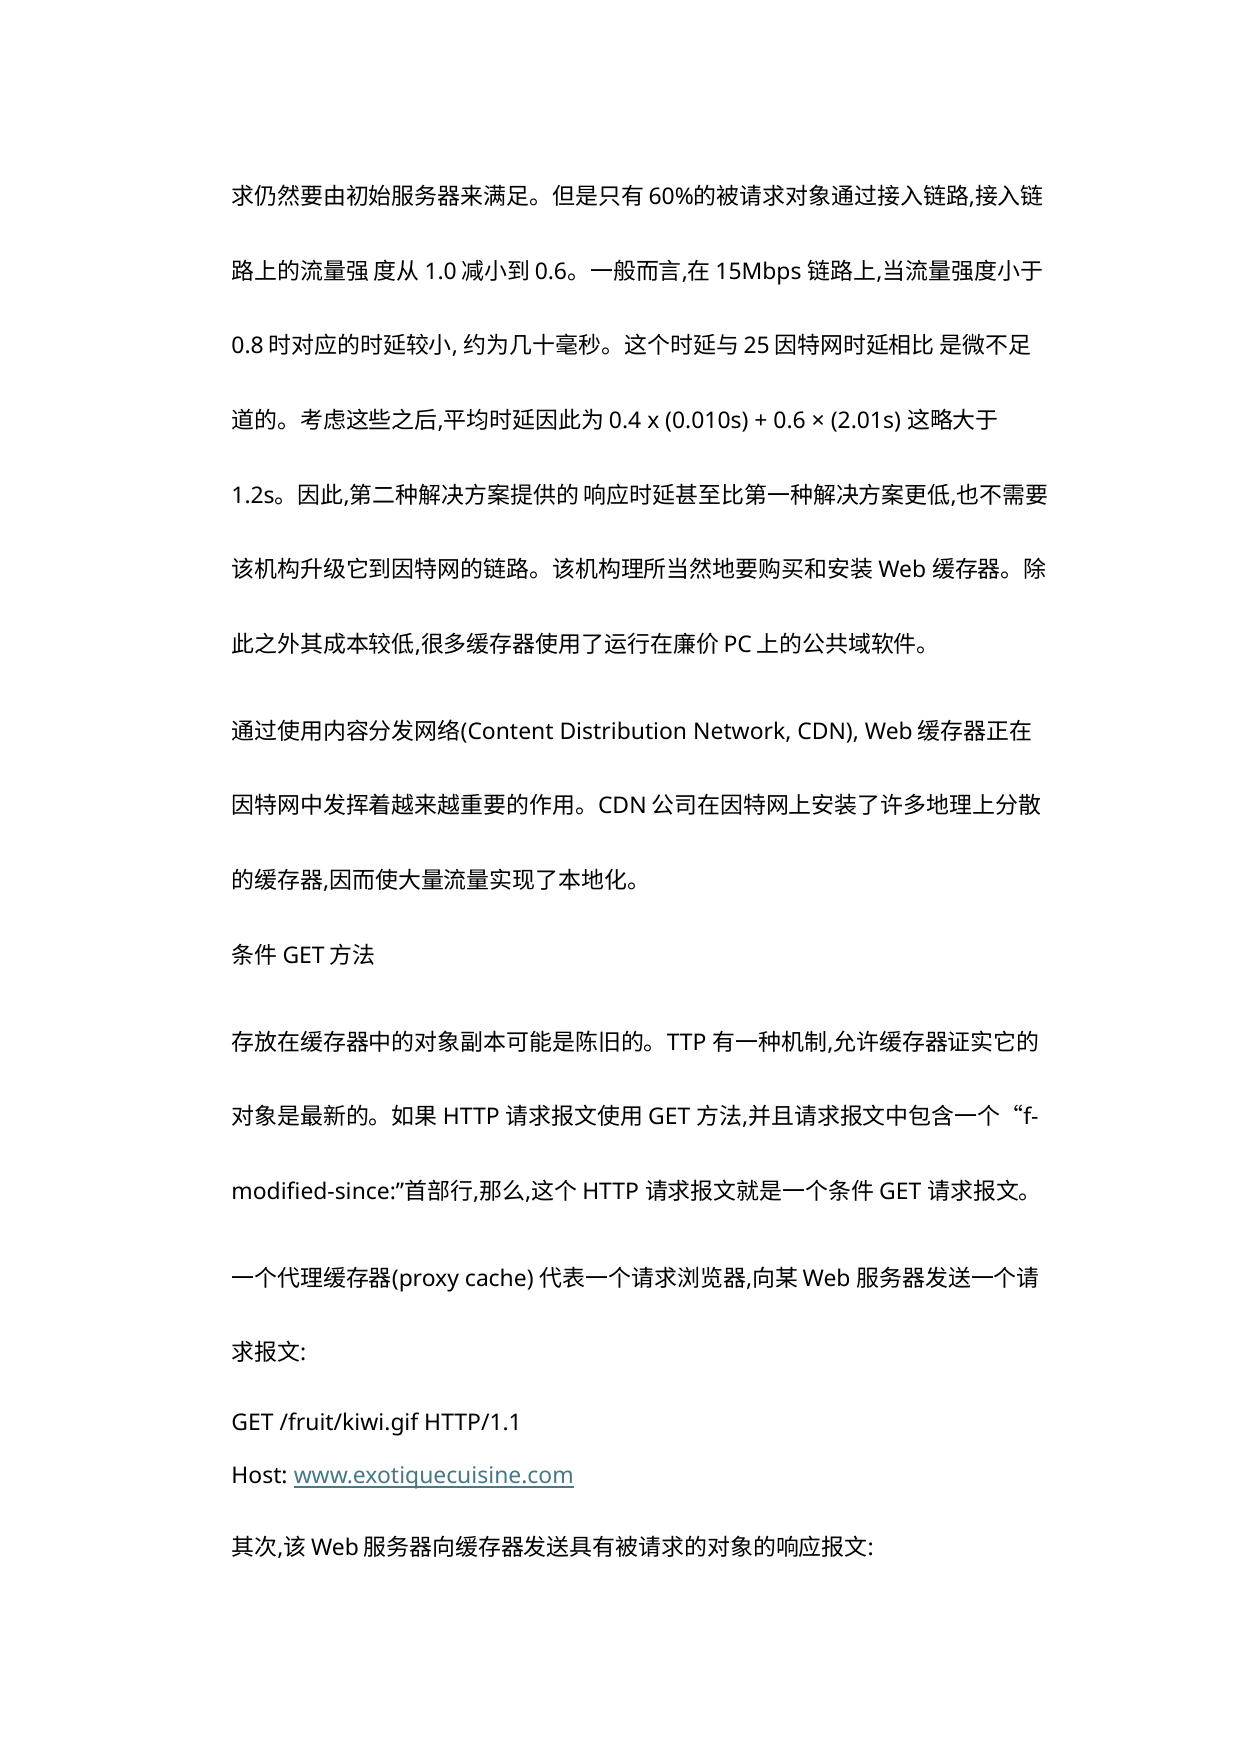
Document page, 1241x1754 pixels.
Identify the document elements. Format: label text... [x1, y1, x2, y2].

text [231, 162, 1053, 675]
text Host: www.exotiquecuisine.com [231, 1459, 1053, 1491]
text 其次,该Web服务器向缓存器发送具有被请求的对象的响应报文: [231, 1513, 1053, 1578]
text 存放在缓存器中的对象副本可能是陈旧的。TTP 有一种机制,允许缓存器证实它的对象是最新的。如果 HTTP 请求报文使用 GET 方法,并且请求报文中包含一个“f-modified-since:”首部行,那么,这个 HTTP 请求报文就是一个条件 GET 请求报文。 [231, 1007, 1053, 1222]
text 一个代理缓存器(proxy cache) 代表一个请求浏览器,向某Web 服务器发送一个请求报文: [231, 1243, 1053, 1383]
text GET /fruit/kiwi.gif HTTP/1.1 [231, 1405, 1053, 1437]
text 通过使用内容分发网络(Content Distribution Network, CDN), Web缓存器正在因特网中发挥着越来越重要的作用。CDN公司在因特网上安装了许多地理上分散的缓存器,因而使大量流量实现了本地化。 条件 GET方法 [231, 697, 1053, 986]
